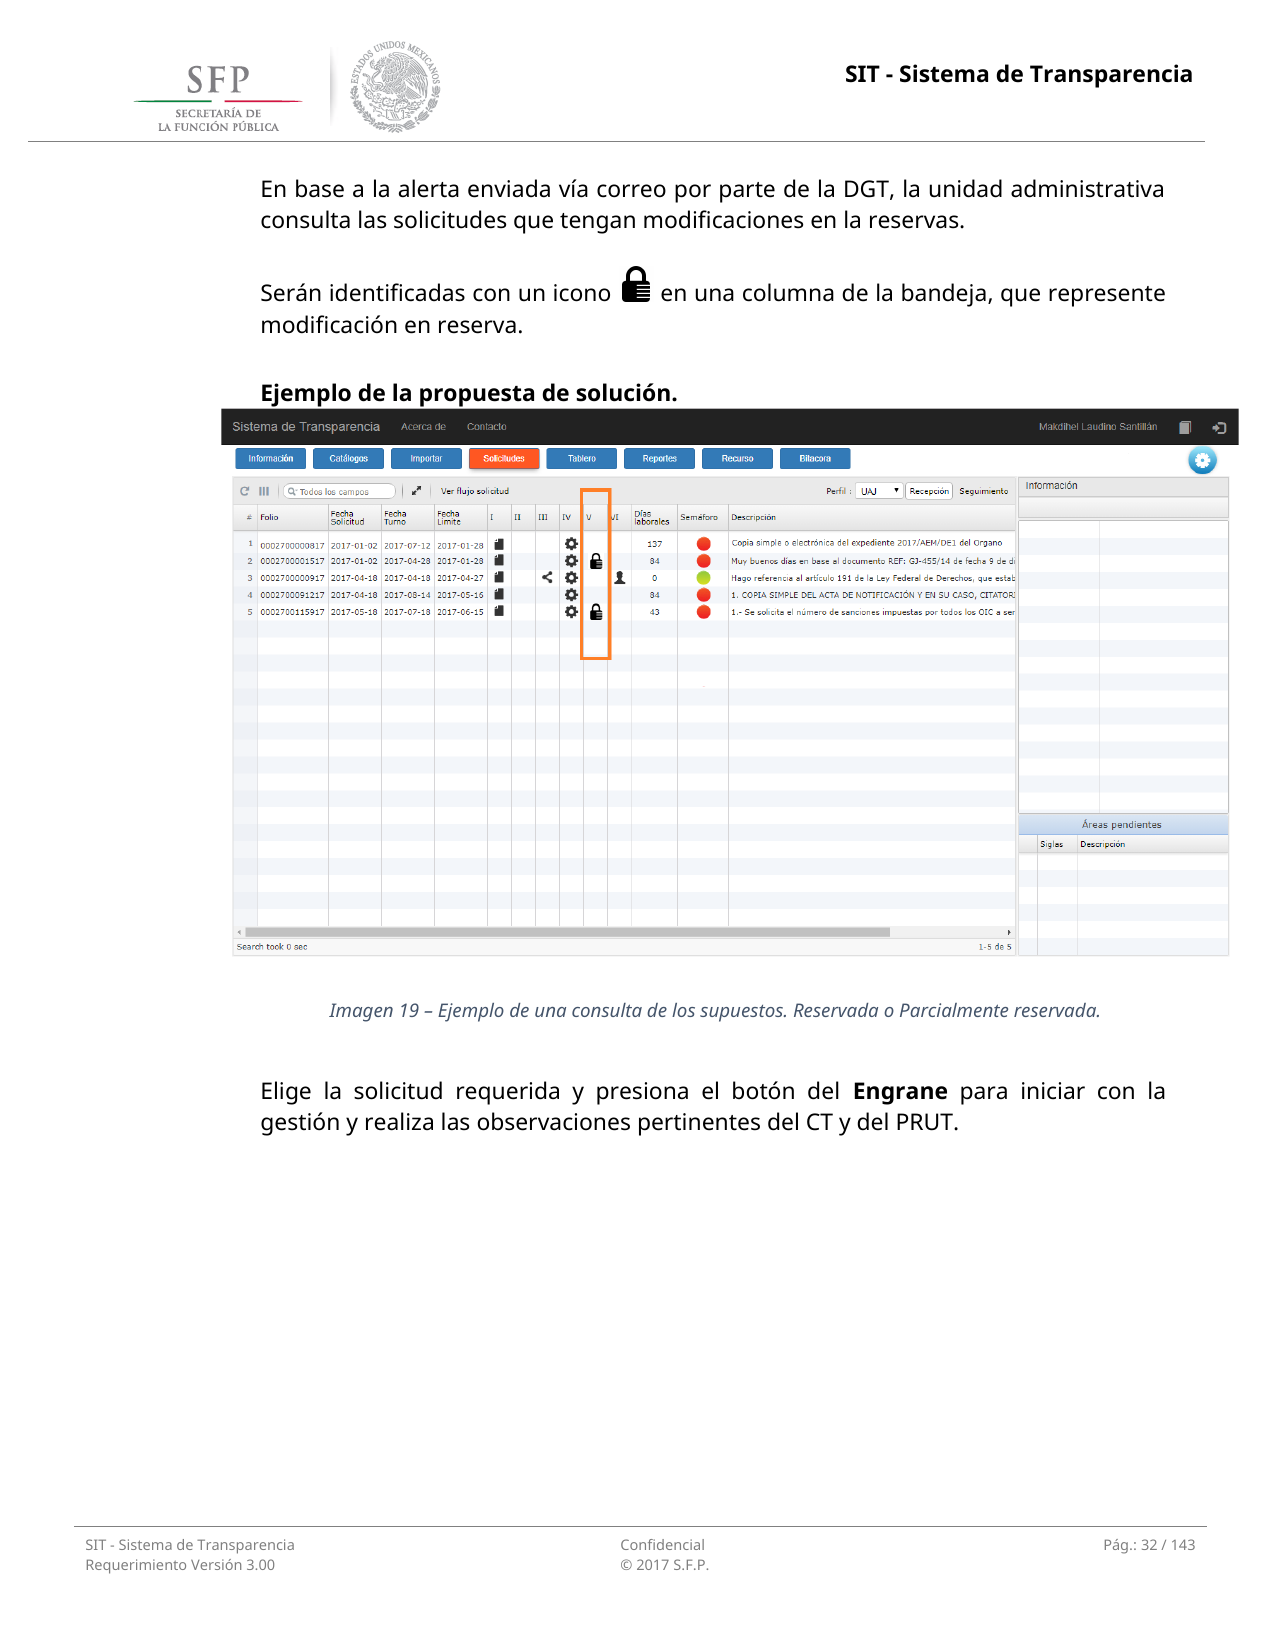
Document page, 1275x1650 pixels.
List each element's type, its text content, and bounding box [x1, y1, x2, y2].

list Ejemplo de la propuesta de solución. [223, 377, 1167, 408]
text Imagen 19 – Ejemplo de una consulta de los supuestos. Reservada o Parcialmente reservada. [266, 997, 1167, 1023]
text Serán identificadas con un icono en una columna de la bandeja, que represente modificación en reserva. [260, 267, 1167, 340]
picture [221, 408, 1239, 969]
picture [618, 266, 654, 302]
text Elige la solicitud requerida y presiona el botón del Engrane para iniciar con la gestión y realiza las observaciones pertinentes del CT y del PRUT. [260, 1075, 1167, 1137]
text En base a la alerta enviada vía correo por parte de la DGT, la unidad administrativa consulta las solicitudes que tengan modificaciones en la reservas. [260, 173, 1167, 235]
picture [132, 37, 442, 134]
